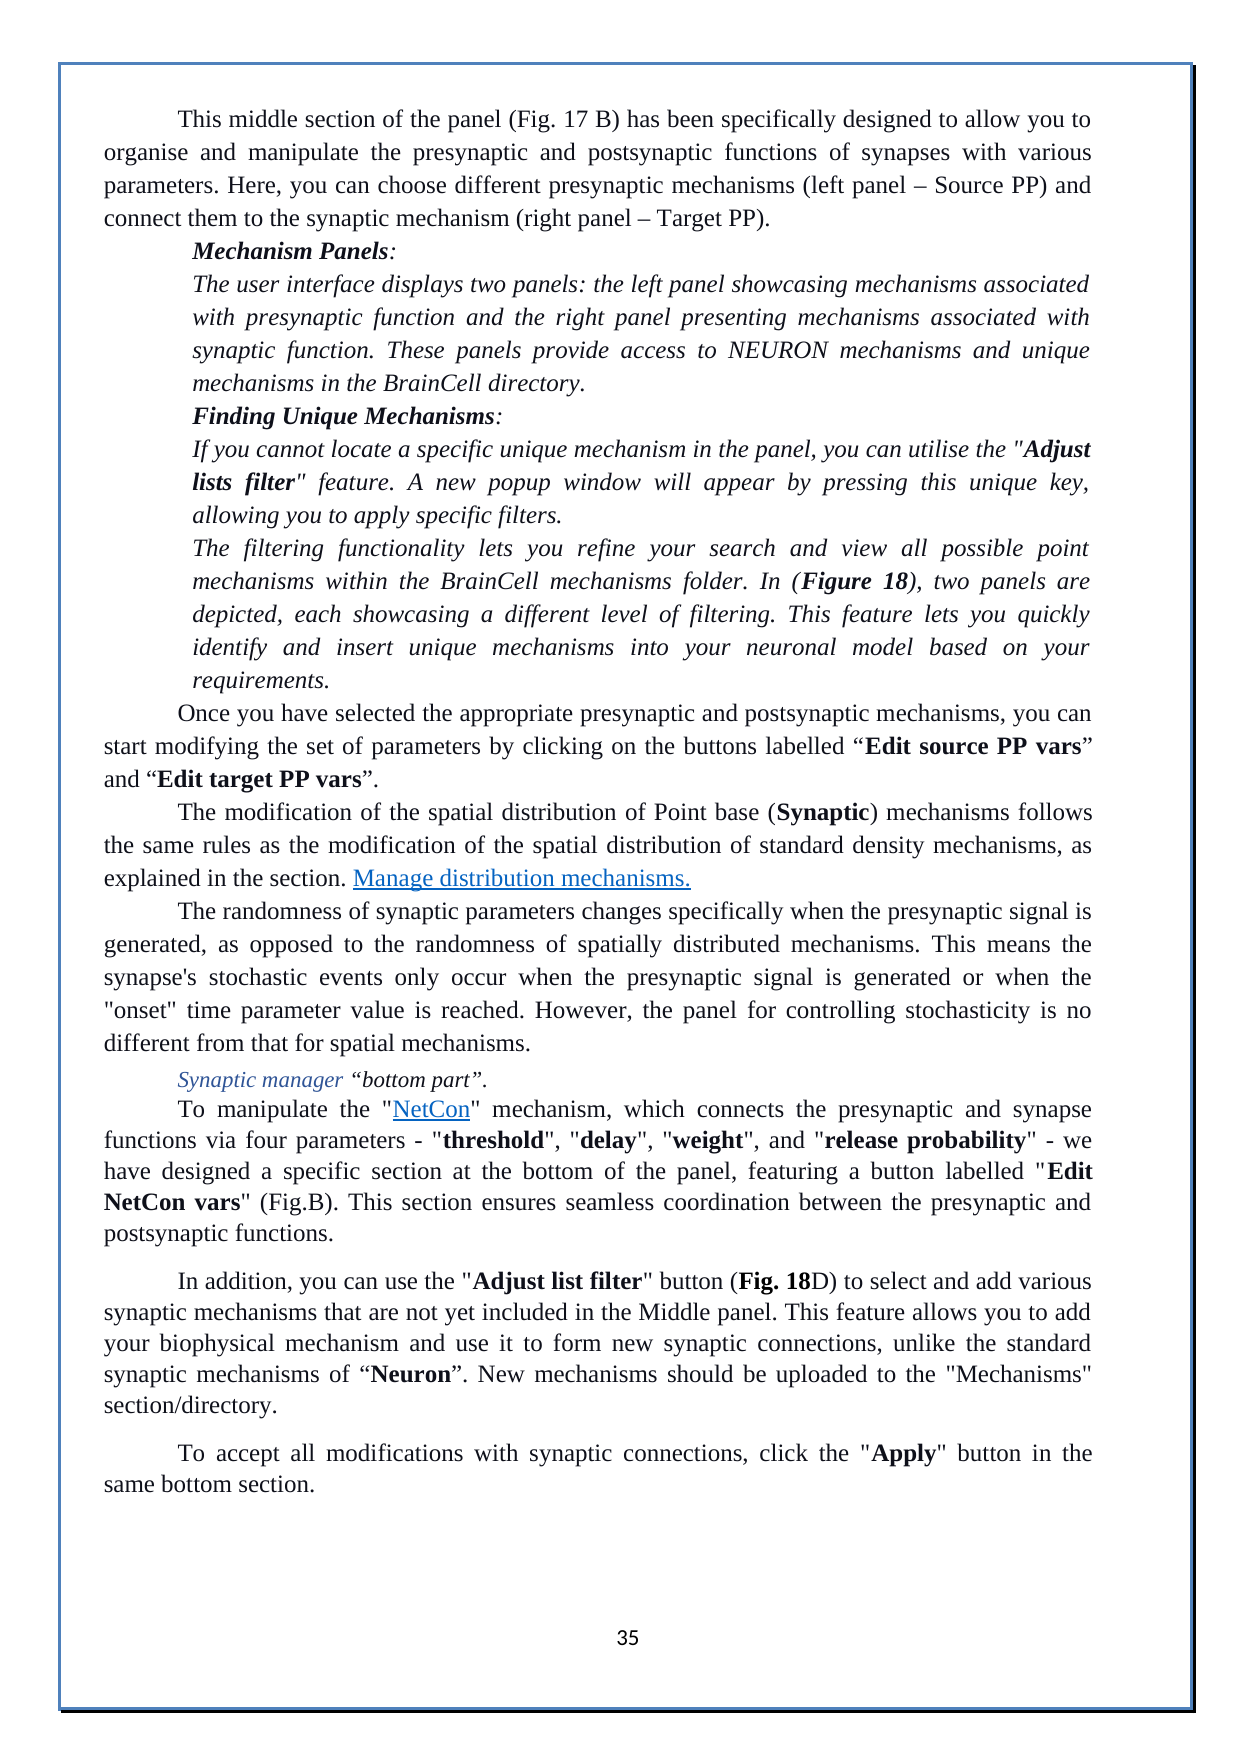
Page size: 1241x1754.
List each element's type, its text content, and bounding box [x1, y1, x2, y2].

text The user interface displays two panels: the left panel showcasing mechanisms associated with presynaptic function and the right panel presenting mechanisms associated with synaptic function. These panels provide access to NEURON mechanisms and unique mechanisms in the BrainCell directory. [192, 269, 1093, 397]
text If you cannot locate a specific unique mechanism in the panel, you can utilise the "Adjust lists filter" feature. A new popup window will appear by pressing this unique key, allowing you to apply specific filters. [192, 434, 1093, 529]
text Once you have selected the appropriate presynaptic and postsynaptic mechanisms, you can start modifying the set of parameters by clicking on the buttons labelled “Edit source PP vars” and “Edit target PP vars”. [103, 698, 1093, 793]
subtitle Synaptic manager “bottom part”. [103, 1066, 1093, 1092]
text To manipulate the "NetCon" mechanism, which connects the presynaptic and synapse functions via four parameters - "threshold", "delay", "weight", and "release probability" - we have designed a specific section at the bottom of the panel, featuring a button labelled "Edit NetCon vars" (Fig.B). This section ensures seamless coordination between the presynaptic and postsynaptic functions. [103, 1094, 1093, 1247]
text The randomness of synaptic parameters changes specifically when the presynaptic signal is generated, as opposed to the randomness of spatially distributed mechanisms. This means the synapse's stochastic events only occur when the presynaptic signal is generated or when the "onset" time parameter value is reached. However, the panel for controlling stochasticity is no different from that for spatial mechanisms. [103, 896, 1093, 1057]
text Finding Unique Mechanisms: [192, 401, 1093, 430]
text To accept all modifications with synaptic connections, click the "Apply" button in the same bottom section. [103, 1438, 1093, 1498]
text The modification of the spatial distribution of Point base (Synaptic) mechanisms follows the same rules as the modification of the spatial distribution of standard density mechanisms, as explained in the section. Manage distribution mechanisms. [103, 797, 1093, 892]
text Mechanism Panels: [192, 236, 1093, 265]
text The filtering functionality lets you refine your search and view all possible point mechanisms within the BrainCell mechanisms folder. In (Figure 18), two panels are depicted, each showcasing a different level of filtering. This feature lets you quickly identify and insert unique mechanisms into your neuronal model based on your requirements. [192, 533, 1093, 694]
text This middle section of the panel (Fig. 17 B) has been specifically designed to allow you to organise and manipulate the presynaptic and postsynaptic functions of synapses with various parameters. Here, you can choose different presynaptic mechanisms (left panel – Source PP) and connect them to the synaptic mechanism (right panel – Target PP). [103, 104, 1093, 232]
text In addition, you can use the "Adjust list filter" button (Fig. 18D) to select and add various synaptic mechanisms that are not yet included in the Middle panel. This feature allows you to add your biophysical mechanism and use it to form new synaptic connections, unlike the standard synaptic mechanisms of “Neuron”. New mechanisms should be uploaded to the "Mechanisms" section/directory. [103, 1266, 1093, 1419]
